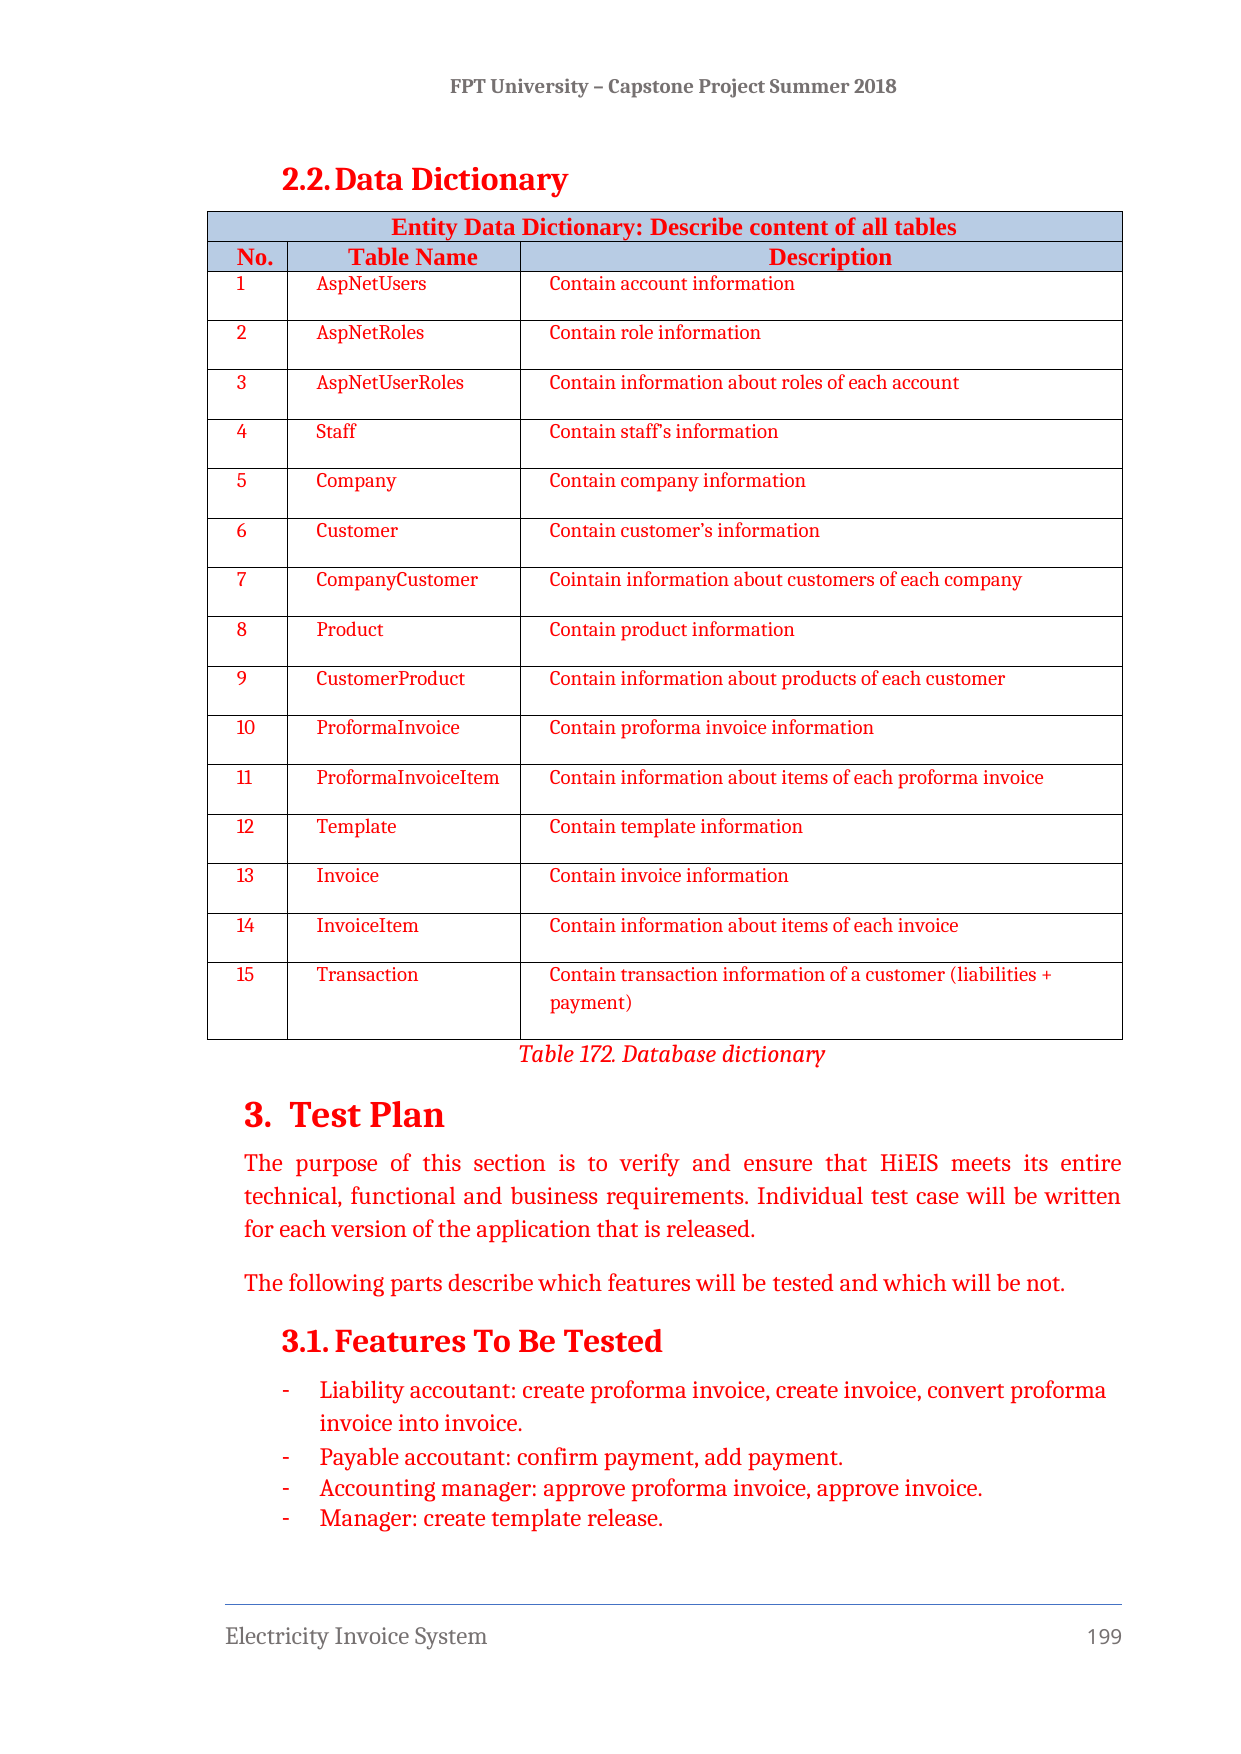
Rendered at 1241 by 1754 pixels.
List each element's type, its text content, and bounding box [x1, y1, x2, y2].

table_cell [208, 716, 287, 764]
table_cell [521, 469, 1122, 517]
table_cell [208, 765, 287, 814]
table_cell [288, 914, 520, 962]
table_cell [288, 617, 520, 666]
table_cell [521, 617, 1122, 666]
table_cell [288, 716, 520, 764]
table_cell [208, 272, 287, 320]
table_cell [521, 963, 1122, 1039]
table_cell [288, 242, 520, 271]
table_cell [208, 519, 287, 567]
text The purpose of this section is to verify and ensure that HiEIS meets its entire technical, functional and business requirements. Individual test case will be written for each version of the application that is released. [244, 1149, 1122, 1244]
list Liability accoutant: create proforma invoice, create invoice, convert proforma invoice into invoice. [282, 1374, 1122, 1437]
list Accounting manager: approve proforma invoice, approve invoice. [282, 1472, 1122, 1503]
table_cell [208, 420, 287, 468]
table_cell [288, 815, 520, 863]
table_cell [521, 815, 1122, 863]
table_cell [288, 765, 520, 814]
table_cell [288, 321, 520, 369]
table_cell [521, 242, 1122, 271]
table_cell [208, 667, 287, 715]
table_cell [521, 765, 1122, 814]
text The following parts describe which features will be tested and which will be not. [244, 1269, 1122, 1298]
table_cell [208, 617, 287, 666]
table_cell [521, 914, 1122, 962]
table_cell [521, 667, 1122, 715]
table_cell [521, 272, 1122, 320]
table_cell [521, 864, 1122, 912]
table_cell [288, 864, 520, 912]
list Manager: create template release. [282, 1503, 1122, 1533]
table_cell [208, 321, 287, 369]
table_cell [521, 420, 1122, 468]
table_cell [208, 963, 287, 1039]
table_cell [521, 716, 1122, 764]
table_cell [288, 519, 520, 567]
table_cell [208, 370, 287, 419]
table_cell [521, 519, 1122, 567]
list Data Dictionary [282, 160, 1122, 198]
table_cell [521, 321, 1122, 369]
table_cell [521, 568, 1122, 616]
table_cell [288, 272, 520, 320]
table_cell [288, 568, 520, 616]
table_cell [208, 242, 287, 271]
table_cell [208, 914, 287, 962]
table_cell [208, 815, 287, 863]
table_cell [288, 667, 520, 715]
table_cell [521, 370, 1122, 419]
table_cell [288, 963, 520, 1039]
list Features To Be Tested [282, 1323, 1122, 1361]
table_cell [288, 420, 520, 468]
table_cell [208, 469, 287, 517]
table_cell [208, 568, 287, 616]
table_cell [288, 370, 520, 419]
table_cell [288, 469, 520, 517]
list Payable accoutant: confirm payment, add payment. [282, 1442, 1122, 1472]
text Test Plan [244, 1093, 1122, 1137]
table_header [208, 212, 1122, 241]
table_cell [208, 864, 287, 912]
